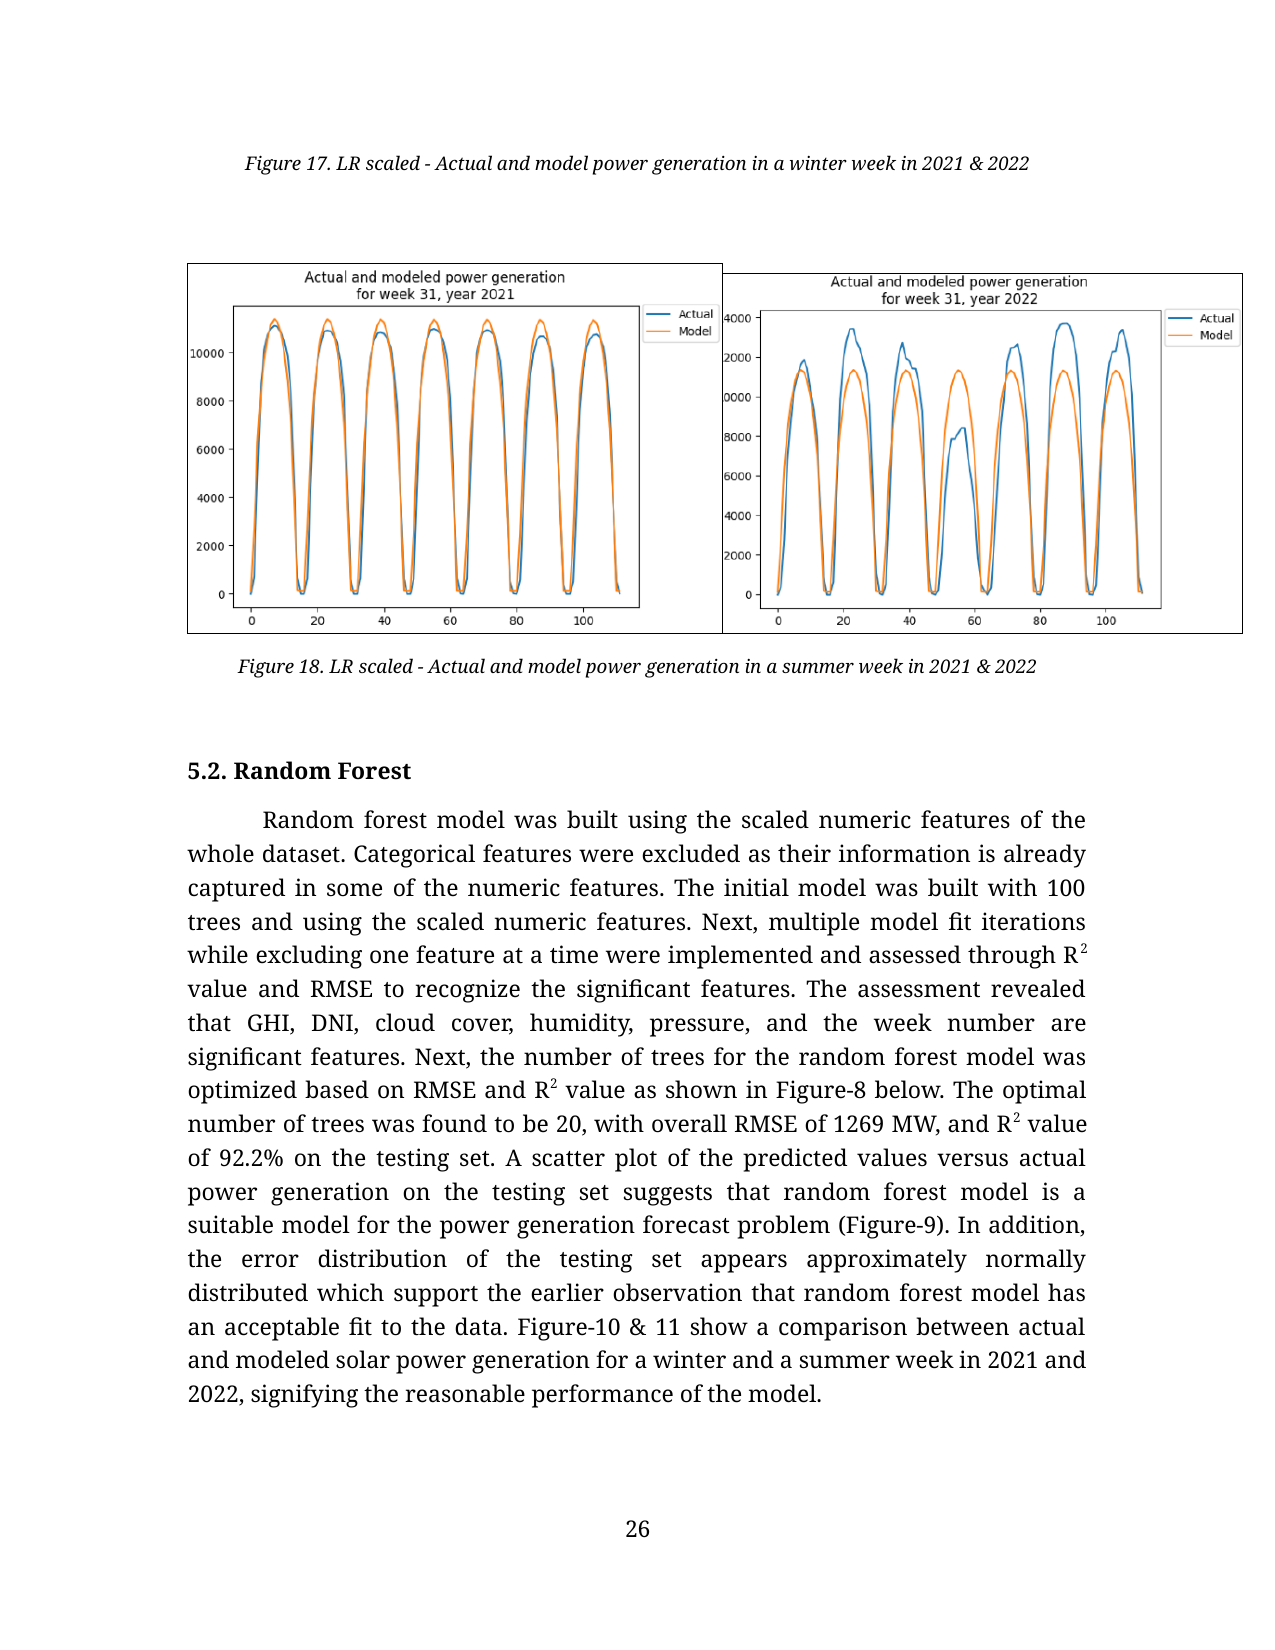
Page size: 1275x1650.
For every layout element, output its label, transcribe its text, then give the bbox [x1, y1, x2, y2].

text Figure 18. LR scaled - Actual and model power generation in a summer week in 2021 & 2022 [187, 653, 1087, 679]
picture [723, 274, 1242, 633]
subtitle 5.2. Random Forest [187, 751, 1087, 786]
picture [188, 264, 722, 633]
text Figure 17. LR scaled - Actual and model power generation in a winter week in 2021 & 2022 [187, 150, 1087, 176]
text Random forest model was built using the scaled numeric features of the whole dataset. Categorical features were excluded as their information is already captured in some of the numeric features. The initial model was built with 100 trees and using the scaled numeric features. Next, multiple model fit iterations while excluding one feature at a time were implemented and assessed through R2 value and RMSE to recognize the significant features. The assessment revealed that GHI, DNI, cloud cover, humidity, pressure, and the week number are significant features. Next, the number of trees for the random forest model was optimized based on RMSE and R2 value as shown in Figure-8 below. The optimal number of trees was found to be 20, with overall RMSE of 1269 MW, and R2 value of 92.2% on the testing set. A scatter plot of the predicted values versus actual power generation on the testing set suggests that random forest model is a suitable model for the power generation forecast problem (Figure-9). In addition, the error distribution of the testing set appears approximately normally distributed which support the earlier observation that random forest model has an acceptable fit to the data. Figure-10 & 11 show a comparison between actual and modeled solar power generation for a winter and a summer week in 2021 and 2022, signifying the reasonable performance of the model. [187, 804, 1087, 1409]
